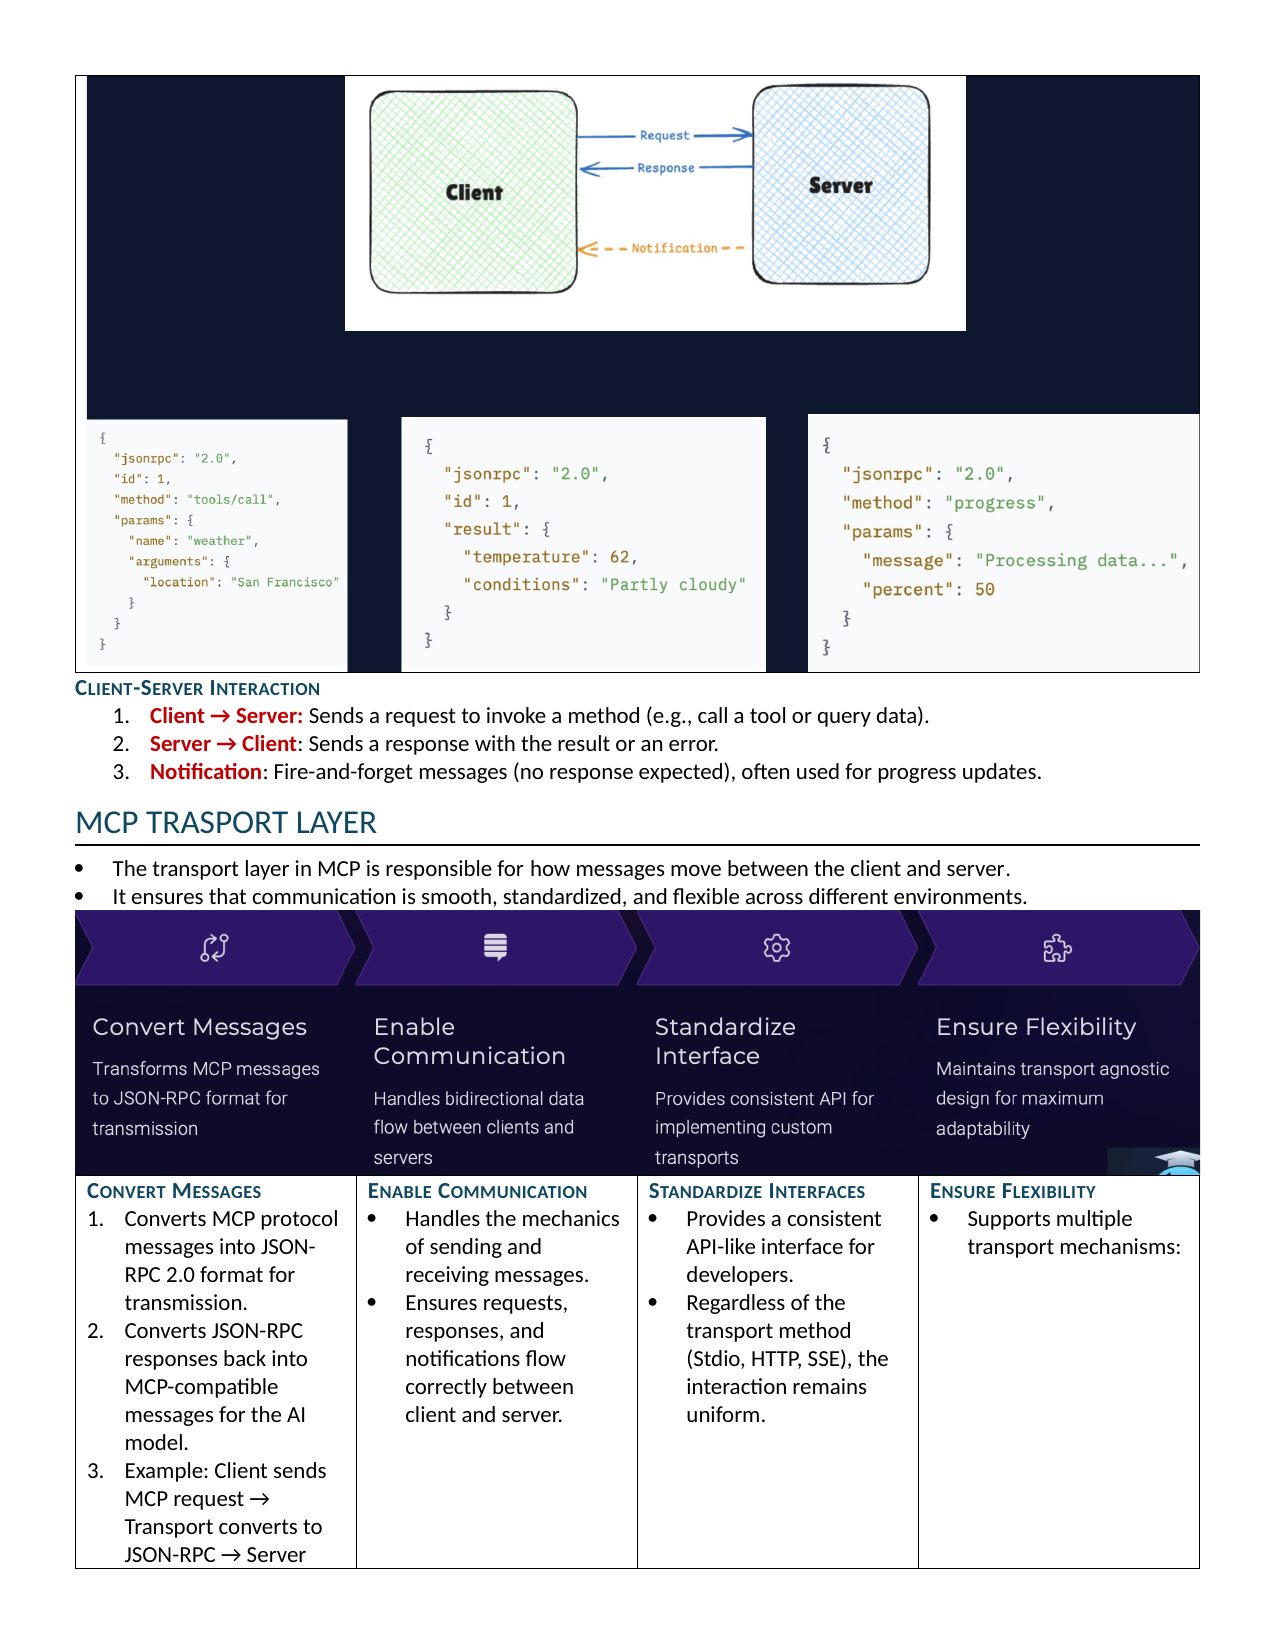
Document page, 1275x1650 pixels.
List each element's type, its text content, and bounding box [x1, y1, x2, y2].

list Client → Server: Sends a request to invoke a method (e.g., call a tool or query data). [112, 701, 1200, 729]
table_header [919, 1176, 1199, 1568]
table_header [638, 1176, 918, 1568]
picture [75, 910, 1200, 1175]
text Client-Server Interaction [75, 673, 1200, 701]
list Notification: Fire-and-forget messages (no response expected), often used for progress updates. [112, 757, 1200, 785]
table_cell [76, 76, 86, 672]
list Server → Client: Sends a response with the result or an error. [112, 729, 1200, 757]
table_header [76, 1176, 356, 1568]
picture [86, 76, 1200, 672]
list The transport layer in MCP is responsible for how messages move between the client and server. [75, 854, 1200, 882]
list It ensures that communication is smooth, standardized, and flexible across different environments. [75, 882, 1200, 910]
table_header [357, 1176, 637, 1568]
subtitle MCP TRASPORT LAYER [75, 801, 1200, 844]
